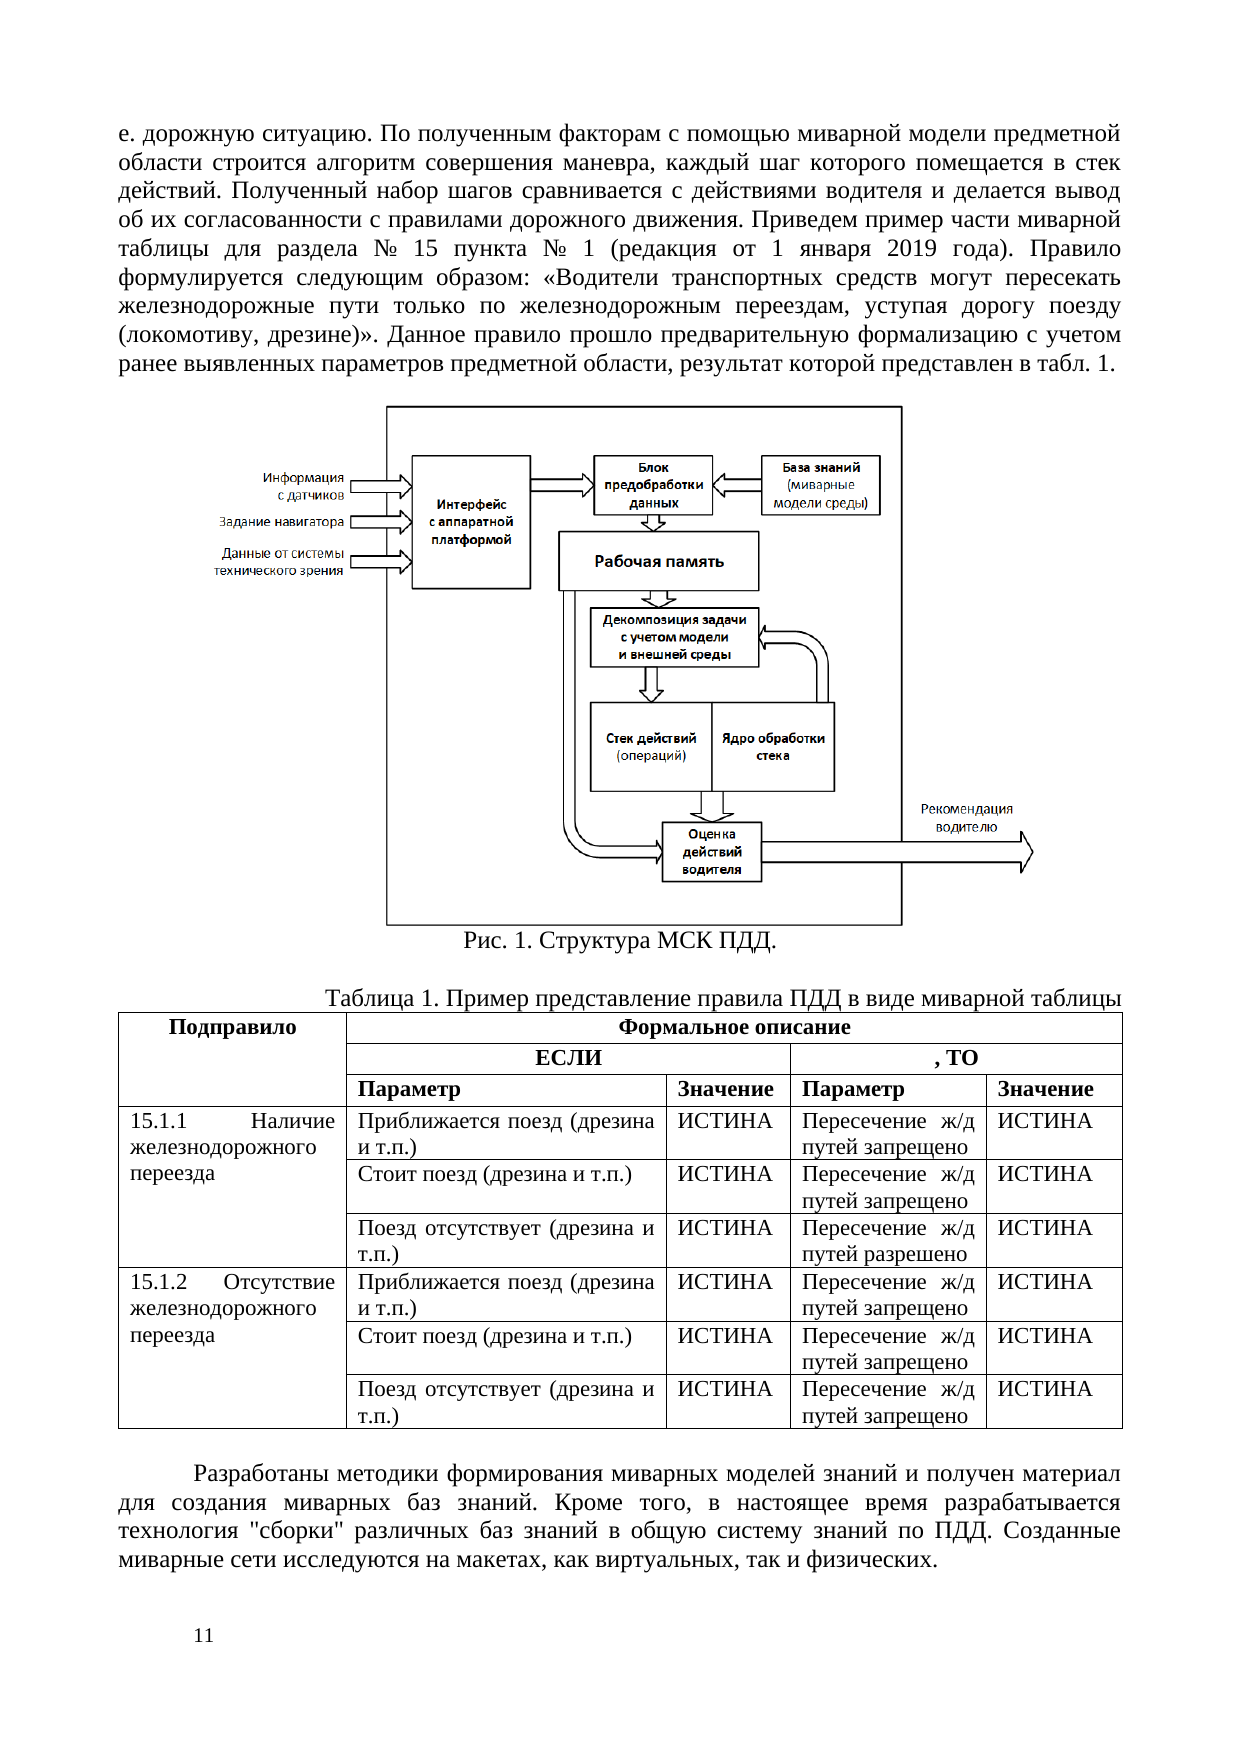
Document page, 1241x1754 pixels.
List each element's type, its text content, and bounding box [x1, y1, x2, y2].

table_cell , ТО [791, 1044, 1122, 1074]
table_header Формальное описание [347, 1013, 1122, 1043]
table_cell ИСТИНА [667, 1160, 790, 1213]
text Рис. 1. Структура МСК ПДД. [118, 926, 1122, 954]
table_cell ИСТИНА [667, 1214, 790, 1267]
table_cell ИСТИНА [987, 1160, 1122, 1213]
table_cell ИСТИНА [987, 1214, 1122, 1267]
table_cell ИСТИНА [987, 1107, 1122, 1159]
picture [206, 405, 1034, 926]
table_cell Значение [987, 1075, 1122, 1106]
text Таблица 1. Пример представление правила ПДД в виде миварной таблицы [118, 983, 1122, 1012]
table_cell 15.1.2 Отсутствие железнодорожного переезда [119, 1268, 346, 1428]
table_cell Приближается поезд (дрезина и т.п.) [347, 1268, 666, 1321]
table_cell Приближается поезд (дрезина и т.п.) [347, 1107, 666, 1159]
table_cell Пересечение ж/д путей запрещено [791, 1322, 986, 1374]
table_cell Пересечение ж/д путей запрещено [791, 1160, 986, 1213]
table_cell Параметр [791, 1075, 986, 1106]
table_cell ИСТИНА [987, 1375, 1122, 1428]
table_cell Стоит поезд (дрезина и т.п.) [347, 1322, 666, 1374]
table_cell ИСТИНА [987, 1268, 1122, 1321]
table_cell ИСТИНА [667, 1375, 790, 1428]
table_header Подправило [119, 1013, 346, 1106]
table_cell ЕСЛИ [347, 1044, 790, 1074]
table_cell Пересечение ж/д путей запрещено [791, 1375, 986, 1428]
text Разработаны методики формирования миварных моделей знаний и получен материал для создания миварных баз знаний. Кроме того, в настоящее время разрабатывается технология "сборки" различных баз знаний в общую систему знаний по ПДД. Созданные миварные сети исследуются на макетах, как виртуальных, так и физических. [118, 1458, 1122, 1573]
table_cell Пересечение ж/д путей запрещено [791, 1107, 986, 1159]
table_cell Стоит поезд (дрезина и т.п.) [347, 1160, 666, 1213]
table_cell ИСТИНА [667, 1268, 790, 1321]
table_cell ИСТИНА [667, 1322, 790, 1374]
table_cell 15.1.1 Наличие железнодорожного переезда [119, 1107, 346, 1267]
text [118, 118, 1122, 377]
table_cell Пересечение ж/д путей разрешено [791, 1214, 986, 1267]
table_cell ИСТИНА [667, 1107, 790, 1159]
table_cell Значение [667, 1075, 790, 1106]
table_cell Параметр [347, 1075, 666, 1106]
table_cell Поезд отсутствует (дрезина и т.п.) [347, 1375, 666, 1428]
table_cell Поезд отсутствует (дрезина и т.п.) [347, 1214, 666, 1267]
table_cell Пересечение ж/д путей запрещено [791, 1268, 986, 1321]
table_cell ИСТИНА [987, 1322, 1122, 1374]
